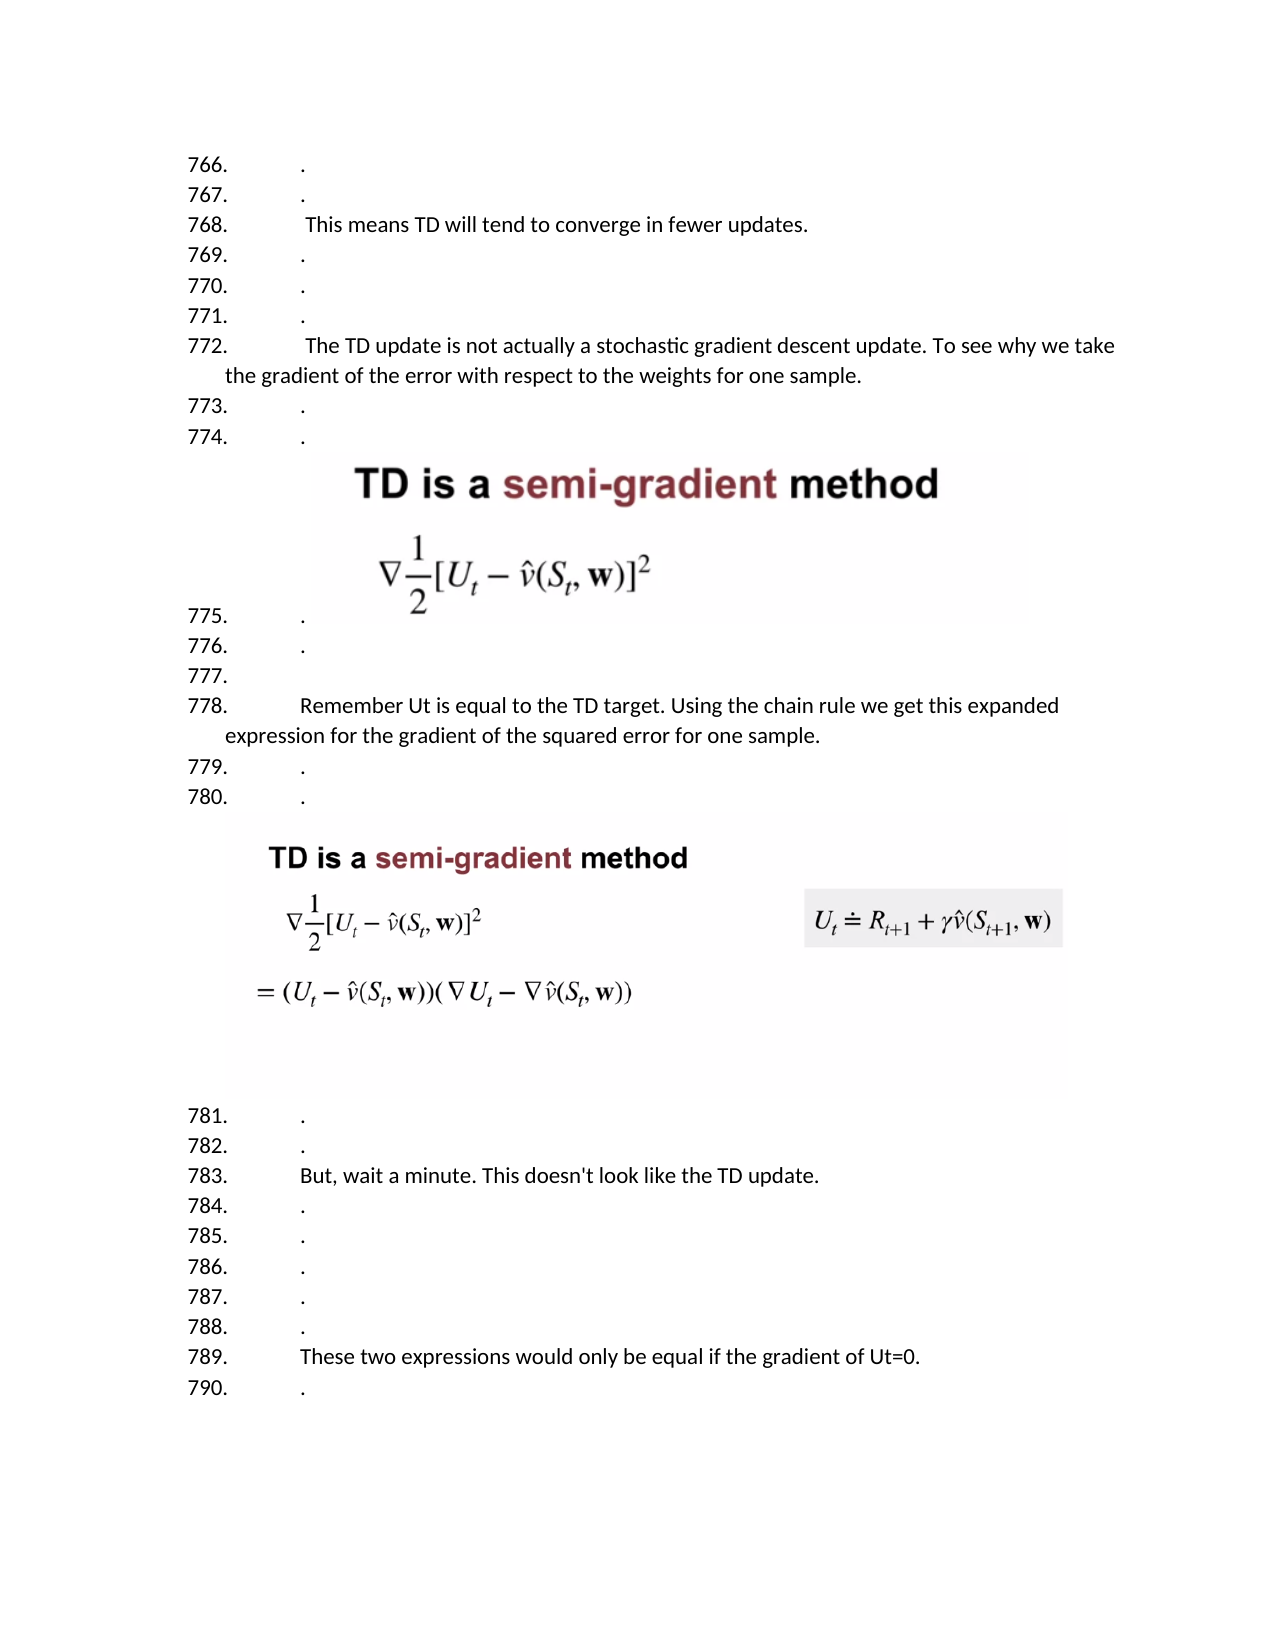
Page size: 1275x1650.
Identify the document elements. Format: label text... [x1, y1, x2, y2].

list . [187, 1282, 1125, 1310]
list . [187, 631, 1125, 659]
list Remember Ut is equal to the TD target. Using the chain rule we get this expanded expression for the gradient of the squared error for one sample. [187, 691, 1125, 750]
picture [311, 452, 1030, 624]
list . [187, 301, 1125, 329]
list . [187, 1252, 1125, 1280]
list . [187, 180, 1125, 208]
list . [187, 392, 1125, 420]
list . [187, 422, 1125, 450]
picture [225, 812, 1068, 1099]
list . [187, 241, 1125, 269]
list . [187, 1373, 1125, 1401]
list The TD update is not actually a stochastic gradient descent update. To see why we take the gradient of the error with respect to the weights for one sample. [187, 331, 1125, 389]
list These two expressions would only be equal if the gradient of Ut=0. [187, 1342, 1125, 1370]
list . [187, 1312, 1125, 1340]
list . [187, 752, 1125, 780]
list This means TD will tend to converge in fewer updates. [187, 210, 1125, 238]
list . [187, 1131, 1125, 1159]
list . [187, 150, 1125, 178]
list . [187, 1222, 1125, 1249]
list . [187, 1101, 1125, 1129]
list . [187, 271, 1125, 299]
list But, wait a minute. This doesn't look like the TD update. [187, 1161, 1125, 1189]
list . [187, 1191, 1125, 1219]
